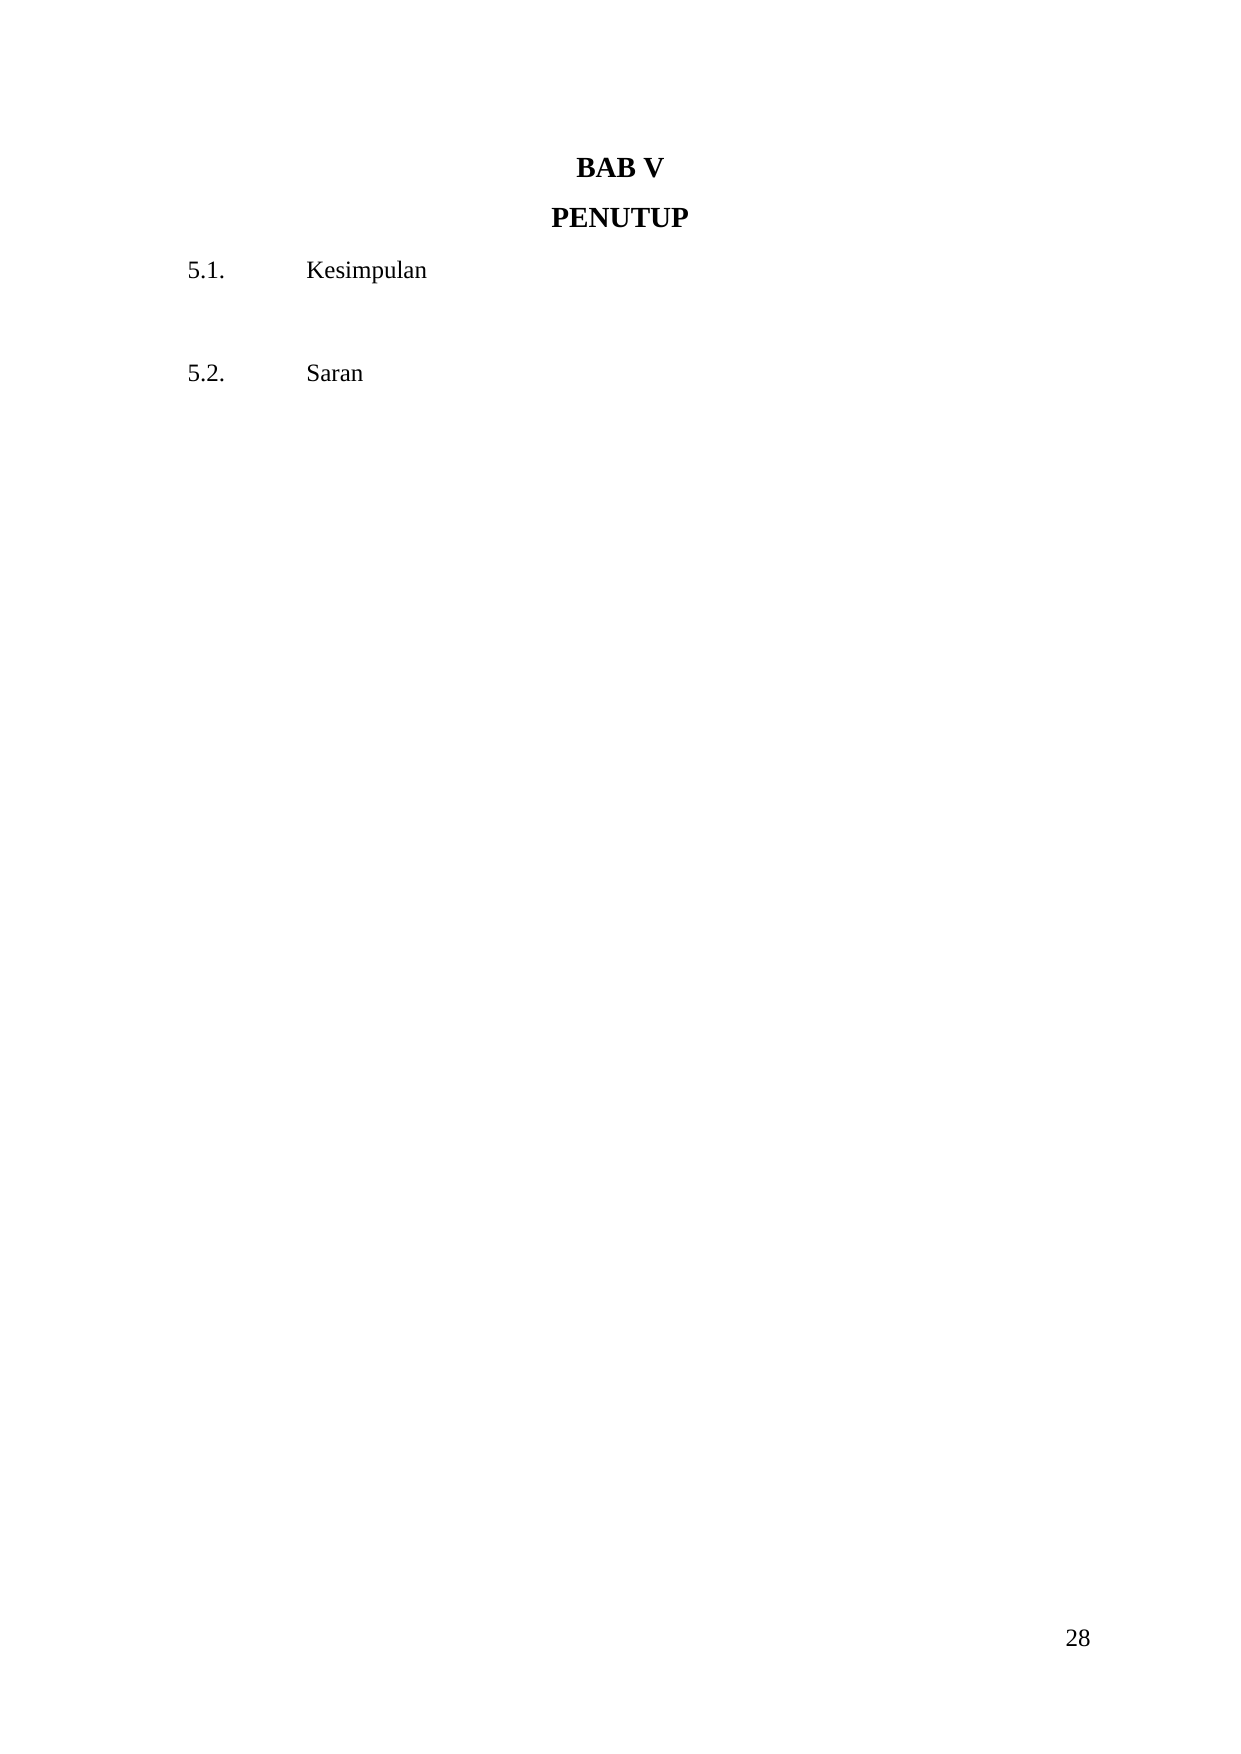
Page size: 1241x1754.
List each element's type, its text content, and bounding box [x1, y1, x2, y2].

subtitle Saran [187, 358, 1090, 386]
subtitle Kesimpulan [187, 255, 1090, 283]
subtitle BAB V PENUTUP [150, 150, 1090, 234]
